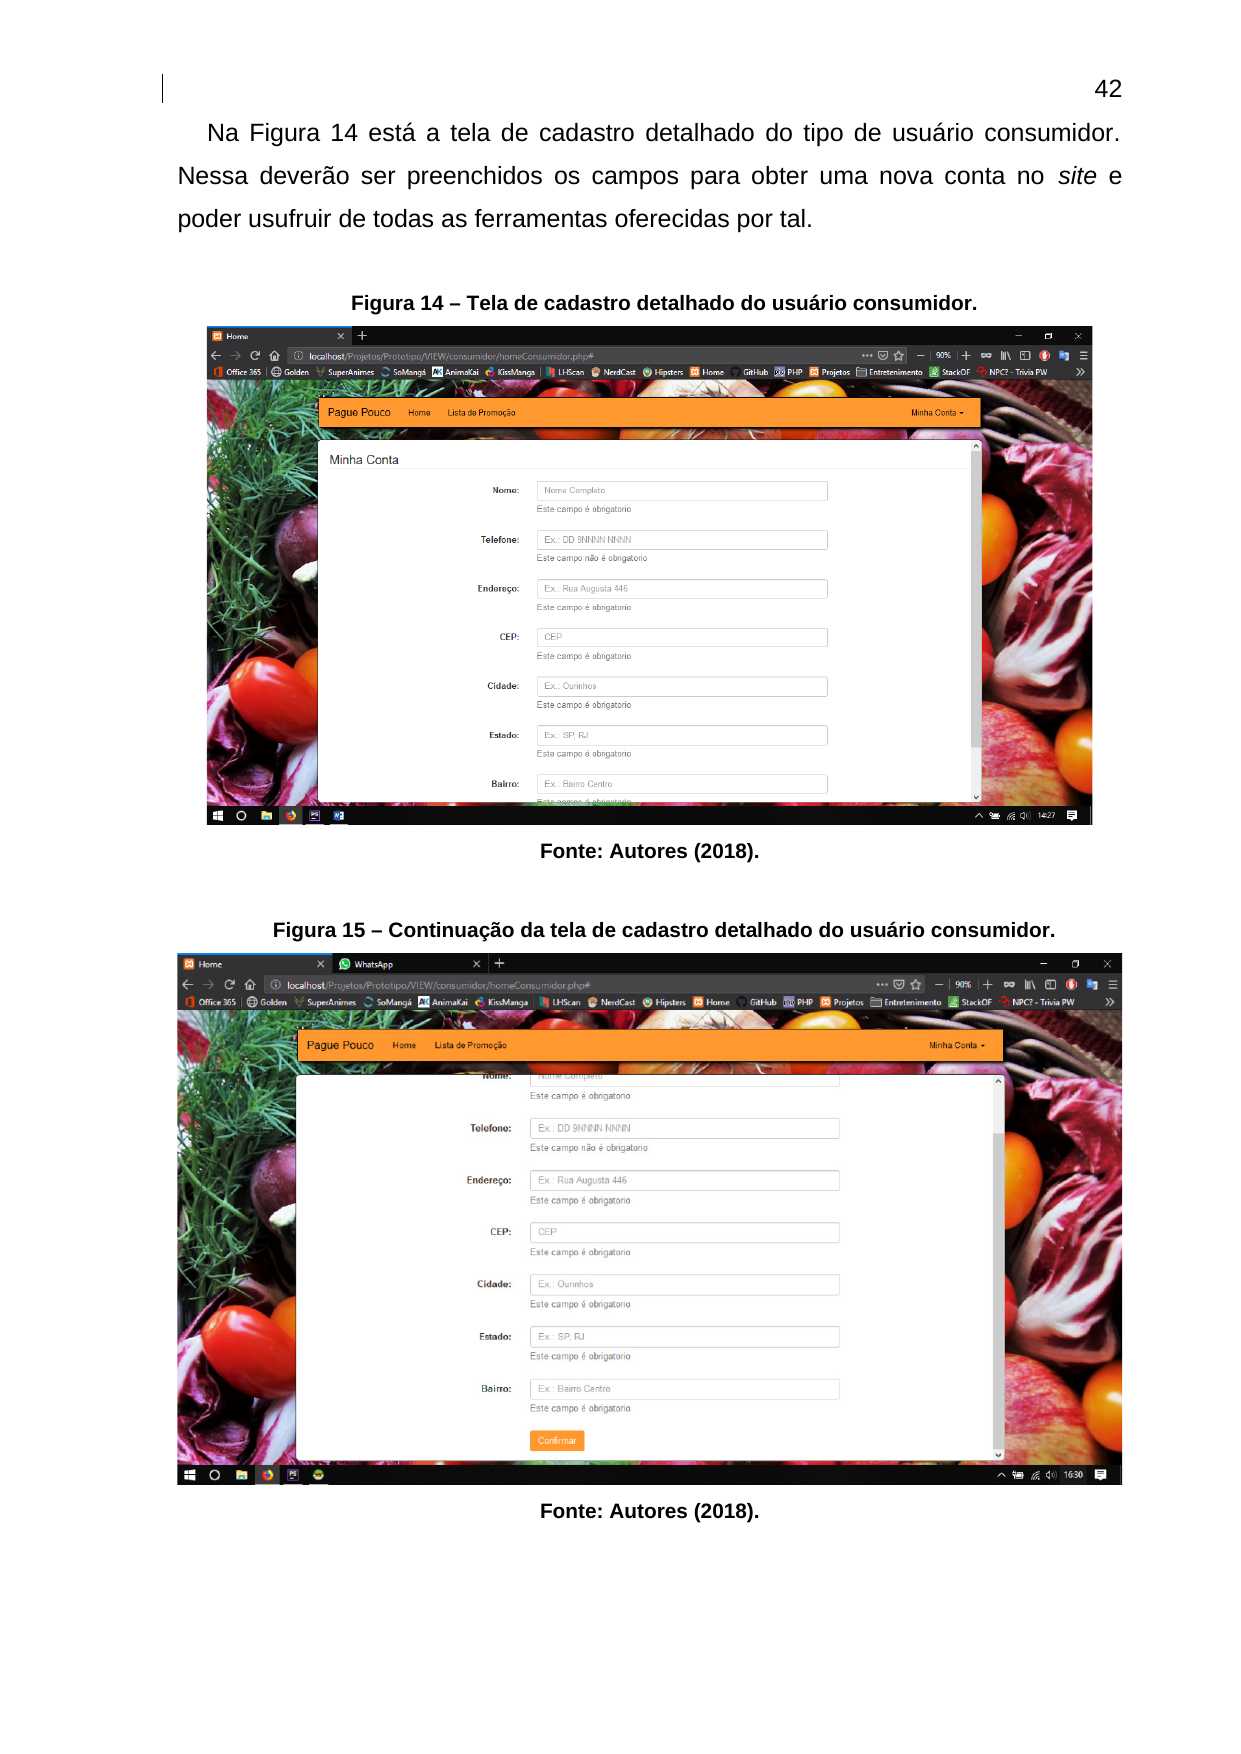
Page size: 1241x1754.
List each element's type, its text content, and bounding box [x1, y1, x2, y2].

text Figura 14 – Tela de cadastro detalhado do usuário consumidor. [177, 291, 1122, 314]
text Figura 15 – Continuação da tela de cadastro detalhado do usuário consumidor. [177, 918, 1122, 942]
text Fonte: Autores (2018). [177, 1499, 1122, 1523]
text Na Figura 14 está a tela de cadastro detalhado do tipo de usuário consumidor. Nessa deverão ser preenchidos os campos para obter uma nova conta no site e poder usufruir de todas as ferramentas oferecidas por tal. [177, 118, 1122, 233]
picture [177, 953, 1123, 1485]
text Fonte: Autores (2018). [177, 839, 1122, 863]
picture [206, 326, 1093, 825]
